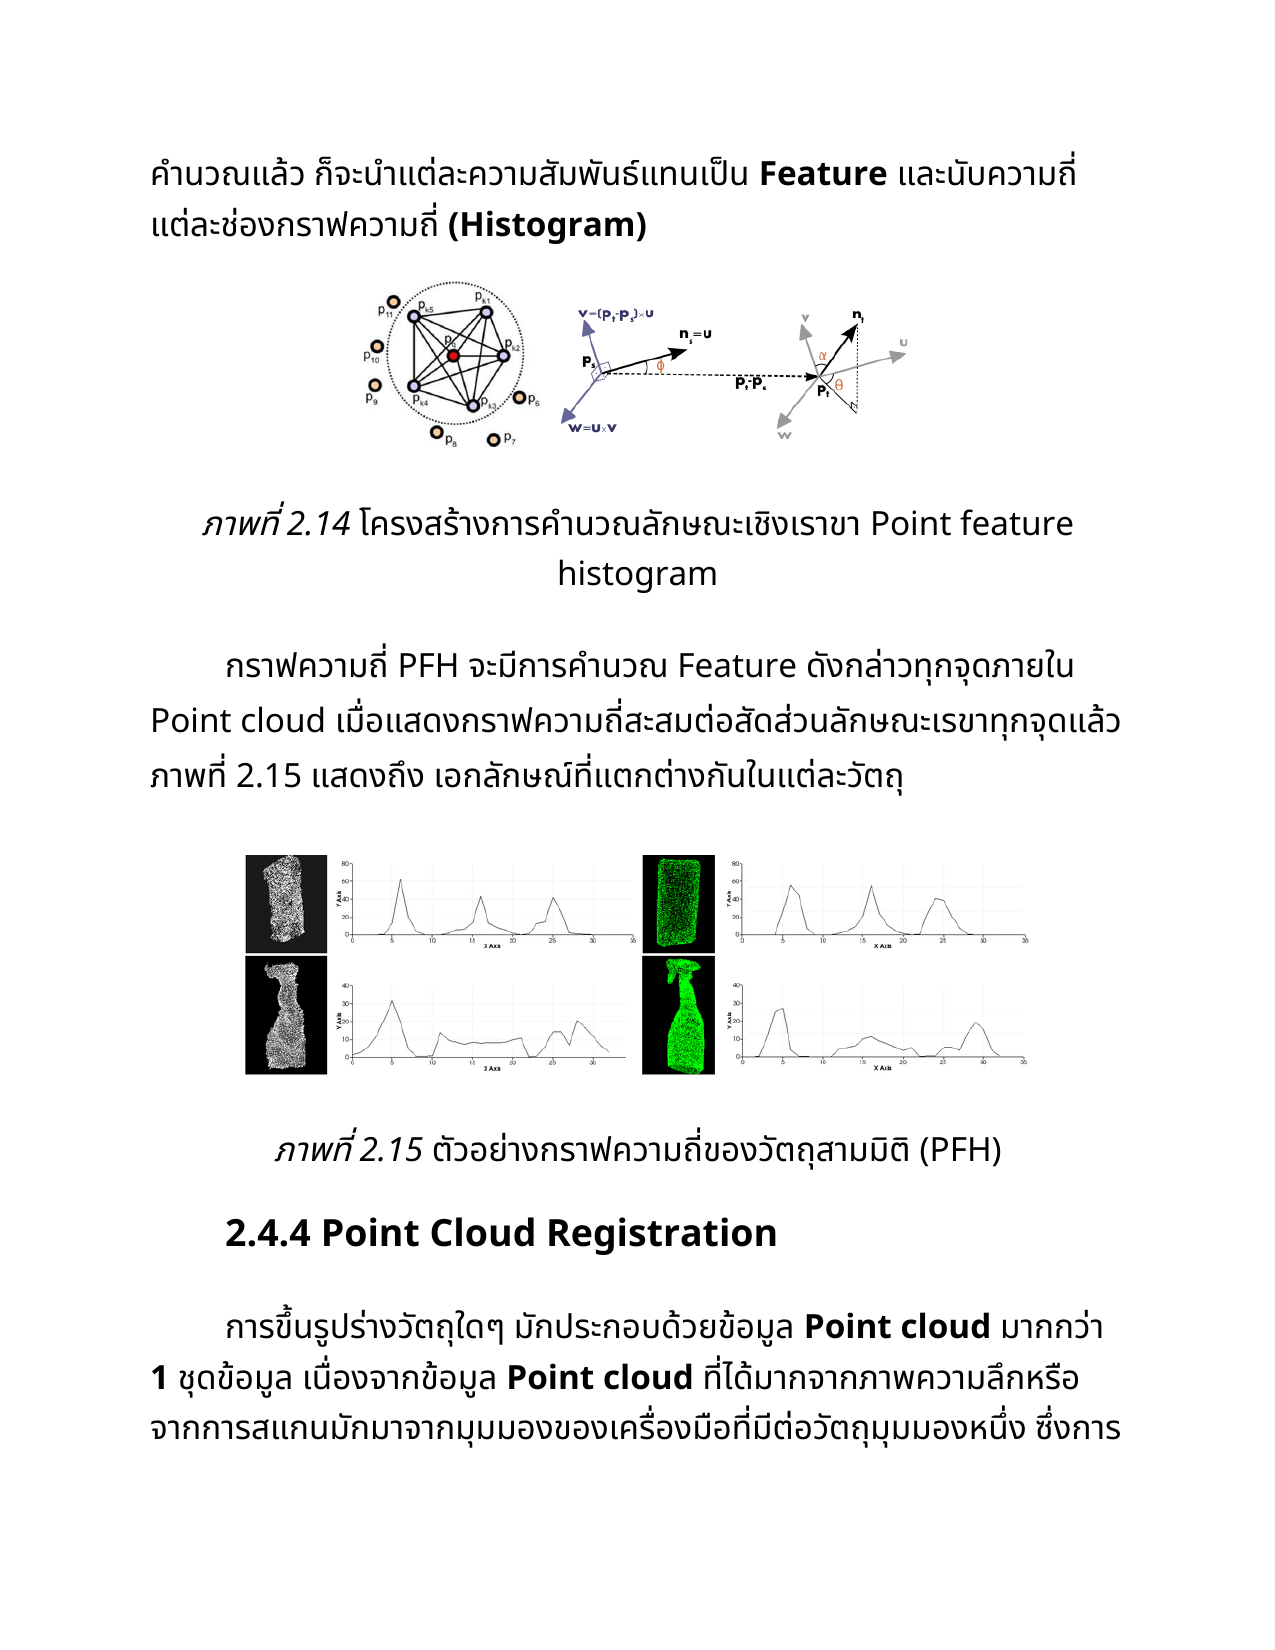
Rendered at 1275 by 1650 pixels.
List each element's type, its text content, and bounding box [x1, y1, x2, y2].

text ภาพที่ 2.14 โครงสร้างการคำนวณลักษณะเชิงเราขา Point feature histogram [150, 499, 1125, 595]
subtitle 2.4.4 Point Cloud Registration [150, 1206, 1125, 1257]
text กราฟความถี่ PFH จะมีการคำนวณ Feature ดังกล่าวทุกจุดภายใน Point cloud เมื่อแสดงกราฟความถี่สะสมต่อสัดส่วนลักษณะเรขาทุกจุดแล้ว ภาพที่ 2.14 แสดงถึง เอกลักษณ์ที่แตกต่างกันในแต่ละวัตถุ [150, 642, 1125, 802]
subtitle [150, 1303, 1125, 1454]
text ภาพที่ 2.15 ตัวอย่างกราฟความถี่ของวัตถุสามมิติ (PFH) [150, 1126, 1125, 1176]
picture [245, 855, 1030, 1075]
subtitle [150, 150, 1125, 251]
picture [354, 281, 921, 449]
